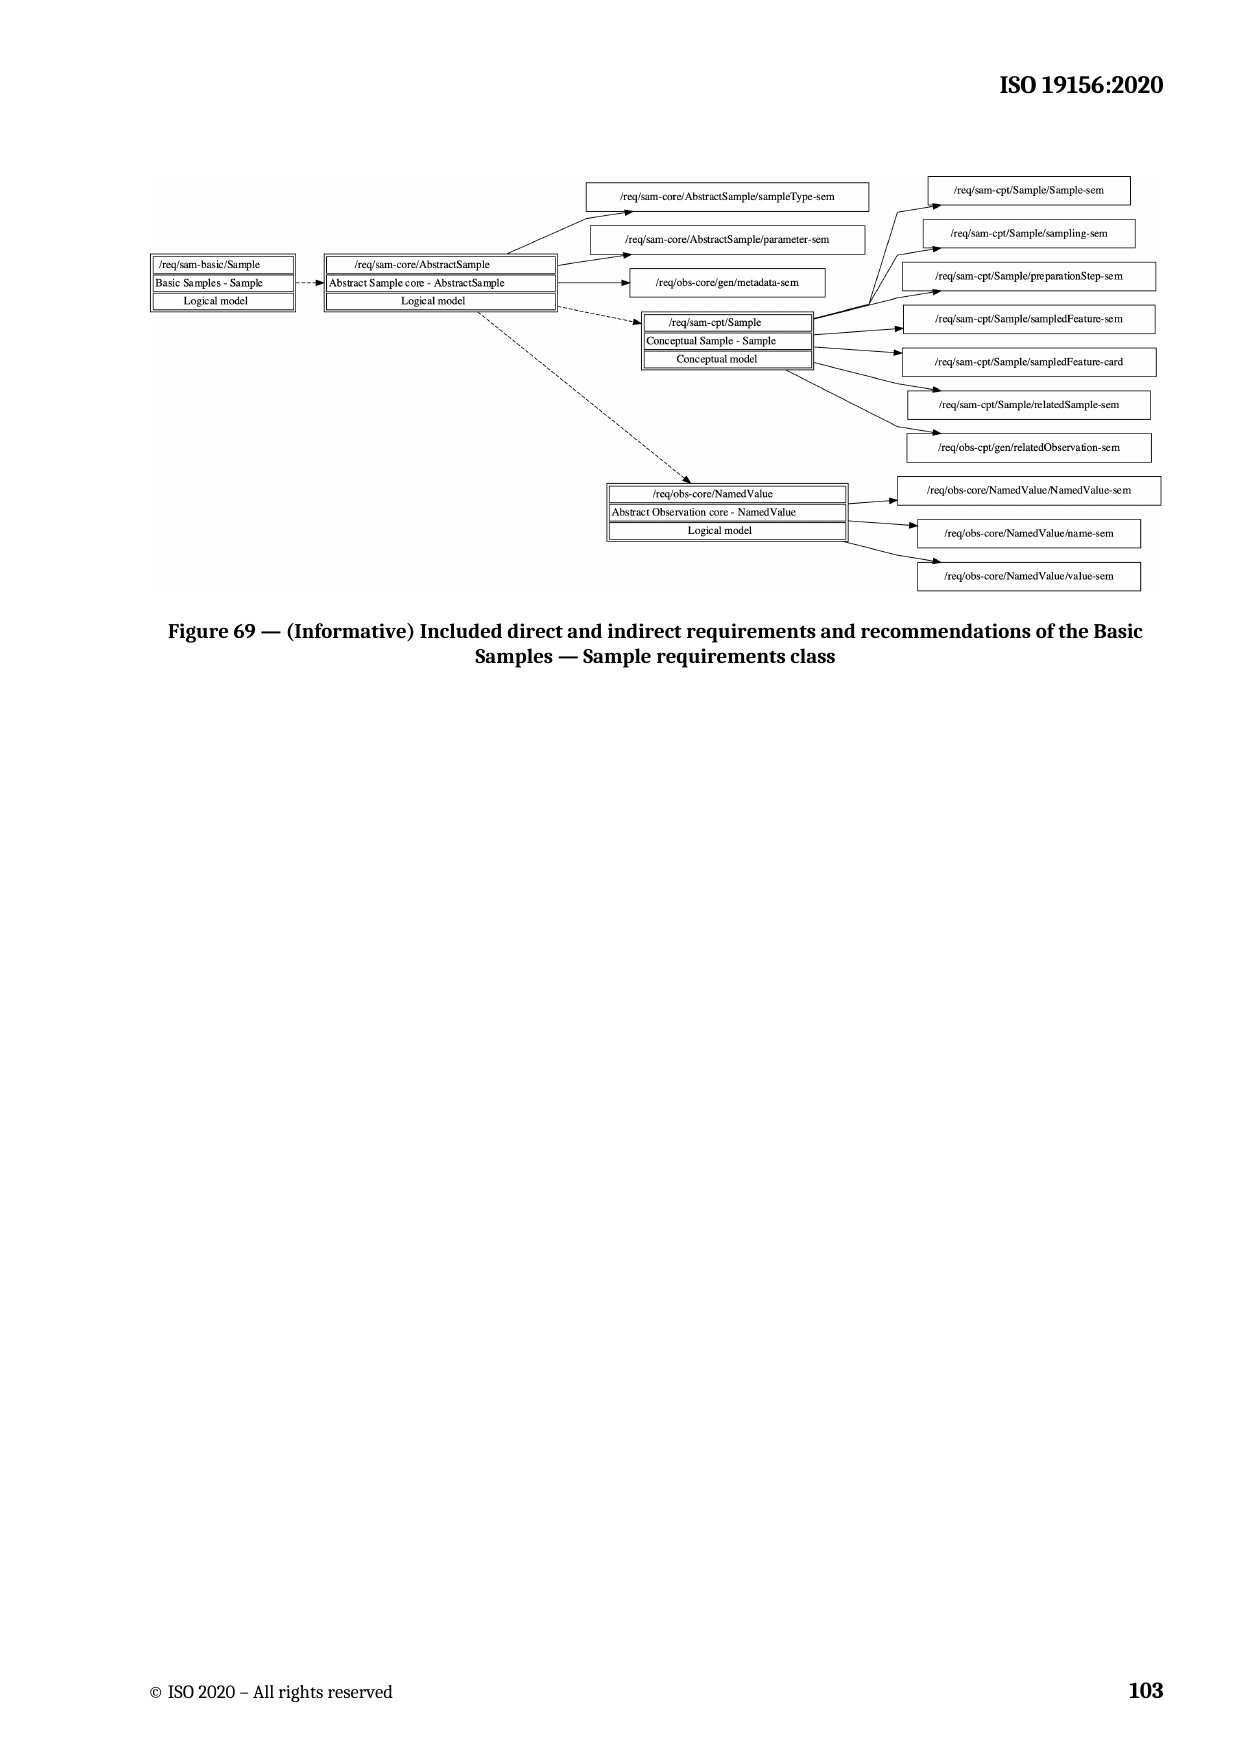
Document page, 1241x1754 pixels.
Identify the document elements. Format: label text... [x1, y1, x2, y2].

picture [147, 173, 1164, 594]
text Figure 69 — (Informative) Included direct and indirect requirements and recommendations of the Basic Samples — Sample requirements class [148, 619, 1163, 669]
